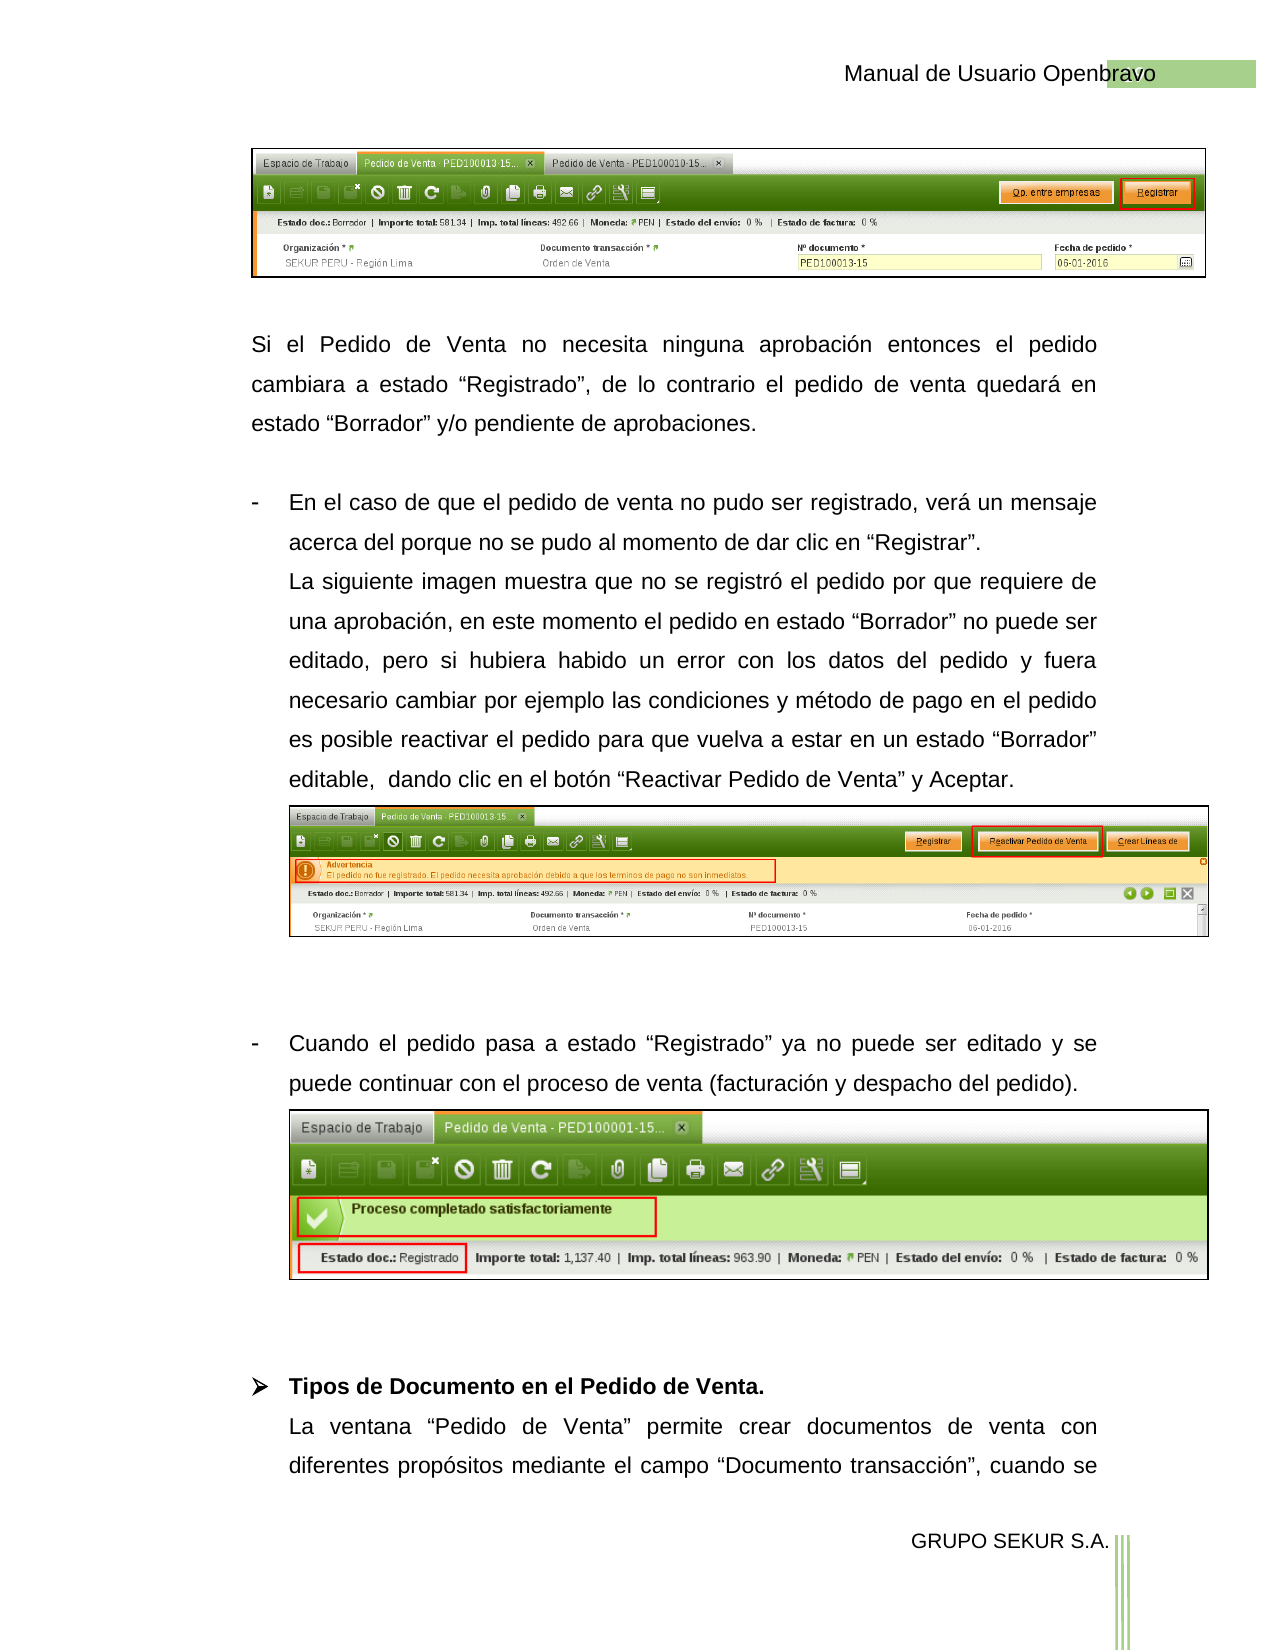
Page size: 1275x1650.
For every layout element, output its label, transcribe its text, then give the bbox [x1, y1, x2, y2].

picture [253, 149, 1205, 276]
list Tipos de Documento en el Pedido de Venta. [251, 1373, 1098, 1400]
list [288, 1413, 1098, 1479]
picture [290, 807, 1208, 936]
picture [290, 1111, 1207, 1279]
list Cuando el pedido pasa a estado “Registrado” ya no puede ser editado y se puede continuar con el proceso de venta (facturación y despacho del pedido). [251, 1030, 1098, 1096]
list En el caso de que el pedido de venta no pudo ser registrado, verá un mensaje acerca del porque no se pudo al momento de dar clic en “Registrar”. [251, 489, 1098, 555]
list La siguiente imagen muestra que no se registró el pedido por que requiere de una aprobación, en este momento el pedido en estado “Borrador” no puede ser editado, pero si hubiera habido un error con los datos del pedido y fuera necesario cambiar por ejemplo las condiciones y método de pago en el pedido es posible reactivar el pedido para que vuelva a estar en un estado “Borrador” editable, dando clic en el botón “Reactivar Pedido de Venta” y Aceptar. [288, 568, 1098, 792]
text Si el Pedido de Venta no necesita ninguna aprobación entonces el pedido cambiara a estado “Registrado”, de lo contrario el pedido de venta quedará en estado “Borrador” y/o pendiente de aprobaciones. [251, 331, 1098, 437]
